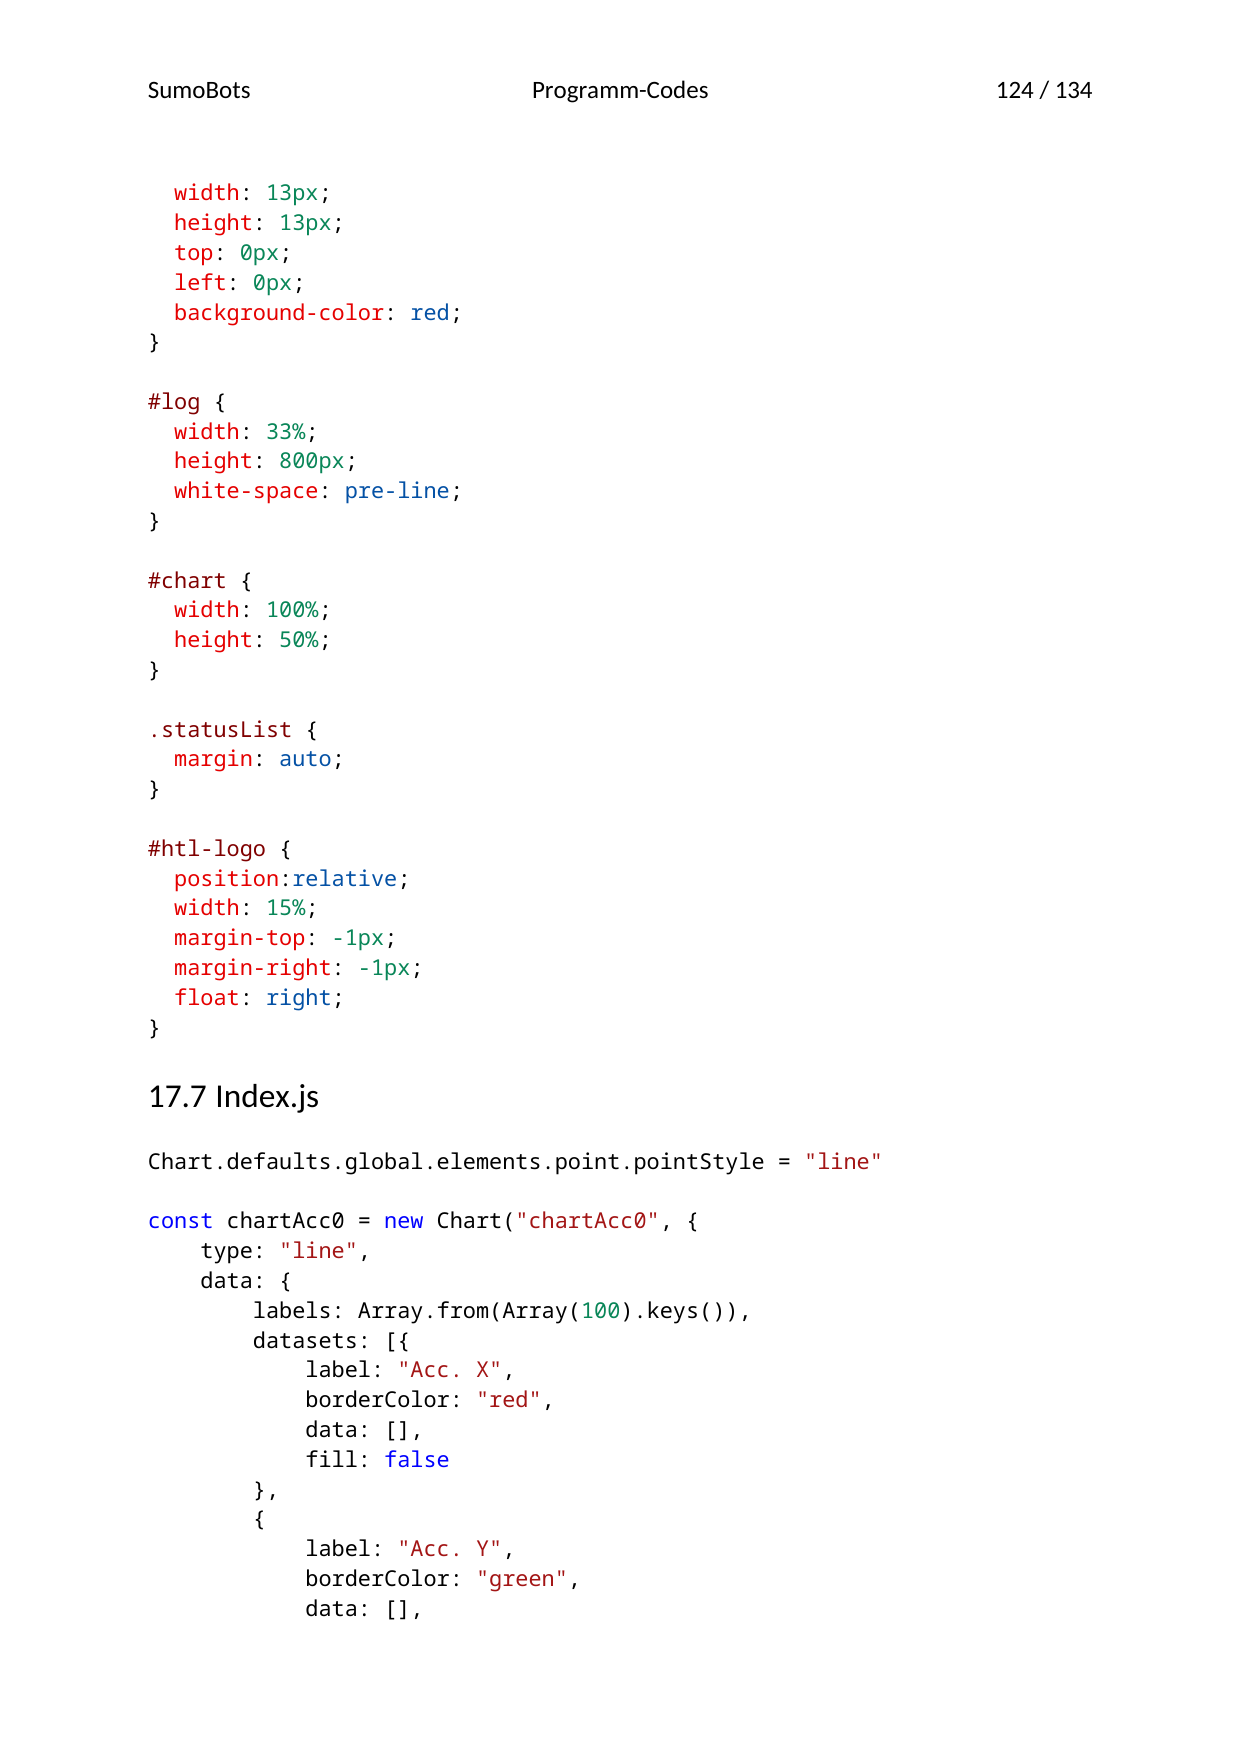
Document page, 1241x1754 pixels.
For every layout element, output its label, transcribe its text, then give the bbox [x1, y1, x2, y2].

text left: 0px; [148, 267, 1093, 297]
text height: 50%; [148, 624, 1093, 654]
text #log { [148, 386, 1093, 416]
text background-color: red; [148, 297, 1093, 326]
text width: 15%; [148, 892, 1093, 922]
text borderColor: "green", [148, 1563, 1093, 1593]
text borderColor: "red", [148, 1384, 1093, 1414]
text width: 13px; [148, 177, 1093, 207]
text fill: false [148, 1444, 1093, 1473]
text white-space: pre-line; [148, 475, 1093, 505]
text } [148, 654, 1093, 684]
text width: 33%; [148, 416, 1093, 446]
text margin: auto; [148, 743, 1093, 773]
text #htl-logo { [148, 833, 1093, 863]
text margin-right: -1px; [148, 952, 1093, 982]
text data: [], [148, 1593, 1093, 1622]
text } [148, 1012, 1093, 1041]
text datasets: [{ [148, 1324, 1093, 1354]
text .statusList { [148, 714, 1093, 743]
text } [148, 326, 1093, 356]
text data: { [148, 1265, 1093, 1295]
text float: right; [148, 982, 1093, 1012]
text } [148, 505, 1093, 535]
text labels: Array.from(Array(100).keys()), [148, 1295, 1093, 1324]
text position:relative; [148, 863, 1093, 892]
text height: 13px; [148, 207, 1093, 237]
text } [148, 773, 1093, 803]
text label: "Acc. X", [148, 1354, 1093, 1384]
text { [148, 1503, 1093, 1533]
text label: "Acc. Y", [148, 1533, 1093, 1563]
text width: 100%; [148, 594, 1093, 624]
text data: [], [148, 1414, 1093, 1444]
text type: "line", [148, 1235, 1093, 1265]
text const chartAcc0 = new Chart("chartAcc0", { [148, 1205, 1093, 1235]
text top: 0px; [148, 237, 1093, 267]
text margin-top: -1px; [148, 922, 1093, 952]
subtitle Index.js [148, 1075, 1093, 1116]
text Chart.defaults.global.elements.point.pointStyle = "line" [148, 1146, 1093, 1176]
text }, [148, 1473, 1093, 1503]
text #chart { [148, 565, 1093, 594]
text height: 800px; [148, 446, 1093, 475]
